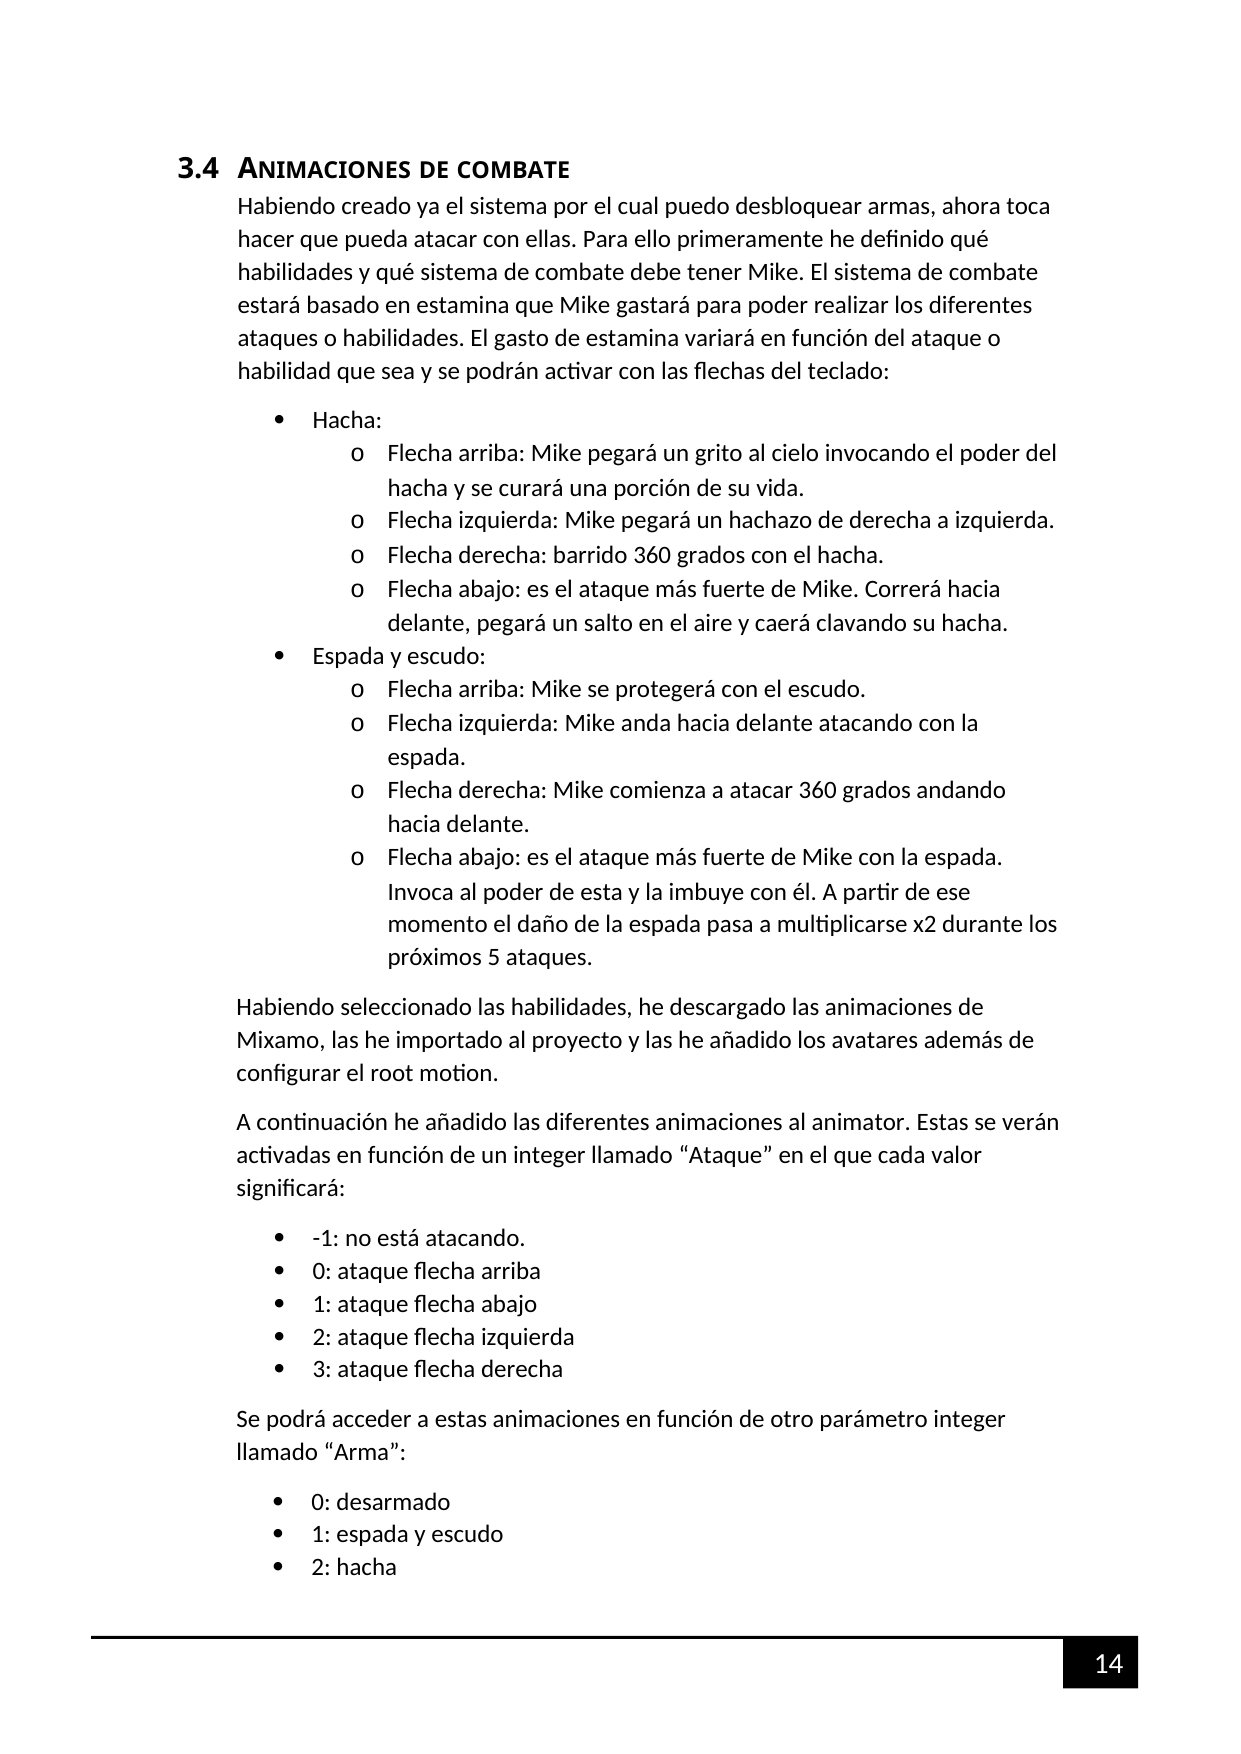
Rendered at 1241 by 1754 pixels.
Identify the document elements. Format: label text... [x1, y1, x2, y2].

list Flecha abajo: es el ataque más fuerte de Mike con la espada. Invoca al poder de esta y la imbuye con él. A partir de ese momento el daño de la espada pasa a multiplicarse x2 durante los próximos 5 ataques. [350, 842, 1063, 972]
text Se podrá acceder a estas animaciones en función de otro parámetro integer llamado “Arma”: [236, 1403, 1063, 1467]
list Flecha izquierda: Mike pegará un hachazo de derecha a izquierda. [350, 504, 1063, 536]
list 3: ataque flecha derecha [275, 1354, 1063, 1384]
text Habiendo creado ya el sistema por el cual puedo desbloquear armas, ahora toca hacer que pueda atacar con ellas. Para ello primeramente he definido qué habilidades y qué sistema de combate debe tener Mike. El sistema de combate estará basado en estamina que Mike gastará para poder realizar los diferentes ataques o habilidades. El gasto de estamina variará en función del ataque o habilidad que sea y se podrán activar con las flechas del teclado: [237, 190, 1063, 386]
list 0: desarmado [274, 1486, 1063, 1516]
list 1: espada y escudo [274, 1519, 1063, 1549]
list Flecha arriba: Mike se protegerá con el escudo. [350, 673, 1063, 705]
list Flecha izquierda: Mike anda hacia delante atacando con la espada. [350, 707, 1063, 772]
list Flecha derecha: Mike comienza a atacar 360 grados andando hacia delante. [350, 774, 1063, 839]
list Hacha: [275, 404, 1063, 435]
list 1: ataque flecha abajo [275, 1288, 1063, 1318]
subtitle Animaciones de combate [177, 148, 1063, 187]
list 2: ataque flecha izquierda [275, 1321, 1063, 1351]
list Flecha arriba: Mike pegará un grito al cielo invocando el poder del hacha y se curará una porción de su vida. [350, 437, 1063, 502]
text A continuación he añadido las diferentes animaciones al animator. Estas se verán activadas en función de un integer llamado “Ataque” en el que cada valor significará: [236, 1107, 1063, 1203]
list Espada y escudo: [275, 640, 1063, 671]
list Flecha abajo: es el ataque más fuerte de Mike. Correrá hacia delante, pegará un salto en el aire y caerá clavando su hacha. [350, 573, 1063, 638]
text Habiendo seleccionado las habilidades, he descargado las animaciones de Mixamo, las he importado al proyecto y las he añadido los avatares además de configurar el root motion. [236, 991, 1063, 1087]
list Flecha derecha: barrido 360 grados con el hacha. [350, 539, 1063, 571]
list 0: ataque flecha arriba [275, 1255, 1063, 1285]
list 2: hacha [274, 1552, 1063, 1582]
list -1: no está atacando. [275, 1222, 1063, 1252]
